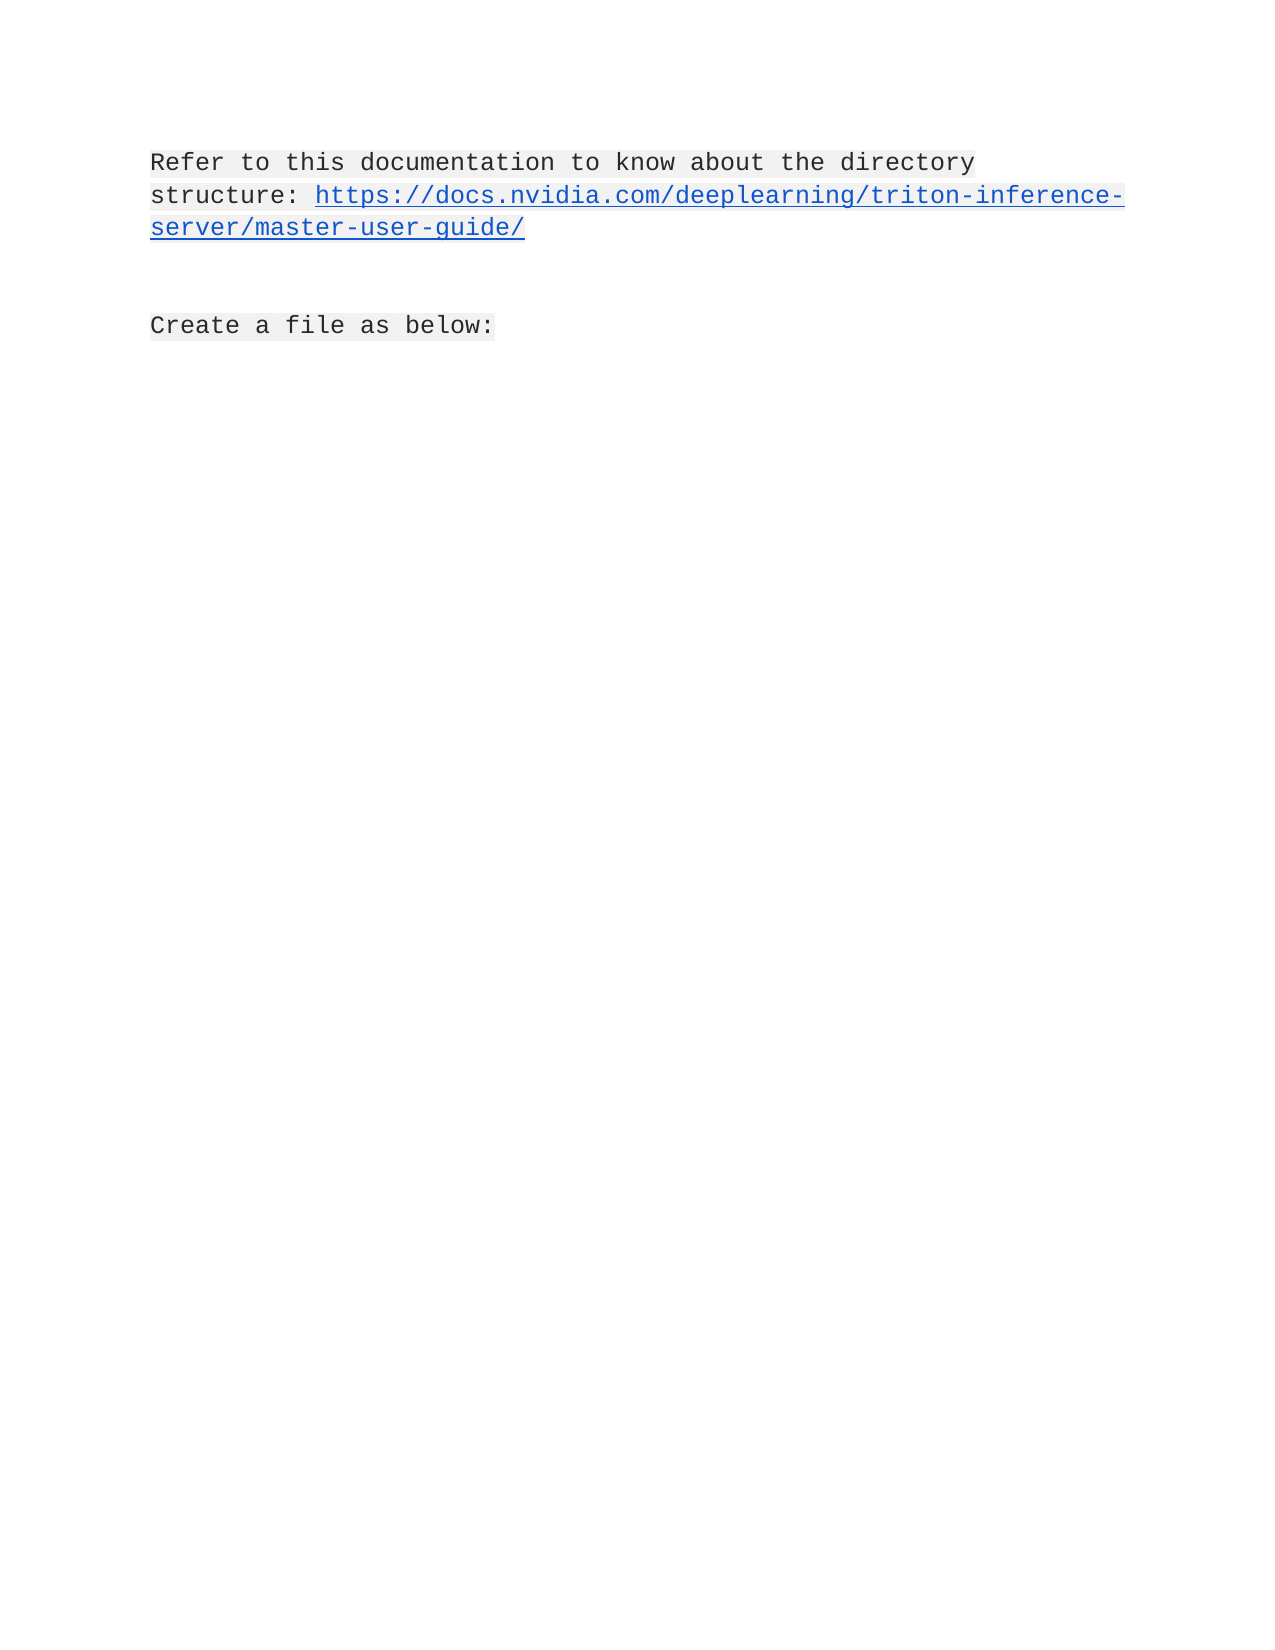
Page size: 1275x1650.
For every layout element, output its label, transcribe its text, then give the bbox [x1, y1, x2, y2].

text Refer to this documentation to know about the directory structure: https://docs.nvidia.com/deeplearning/triton-inference-server/master-user-guide/ [150, 150, 1125, 183]
text Create a file as below: [150, 312, 1125, 341]
text Refer to this documentation to know about the directory structure: https://docs.nvidia.com/deeplearning/triton-inference-server/master-user-guide/ [150, 211, 1125, 243]
